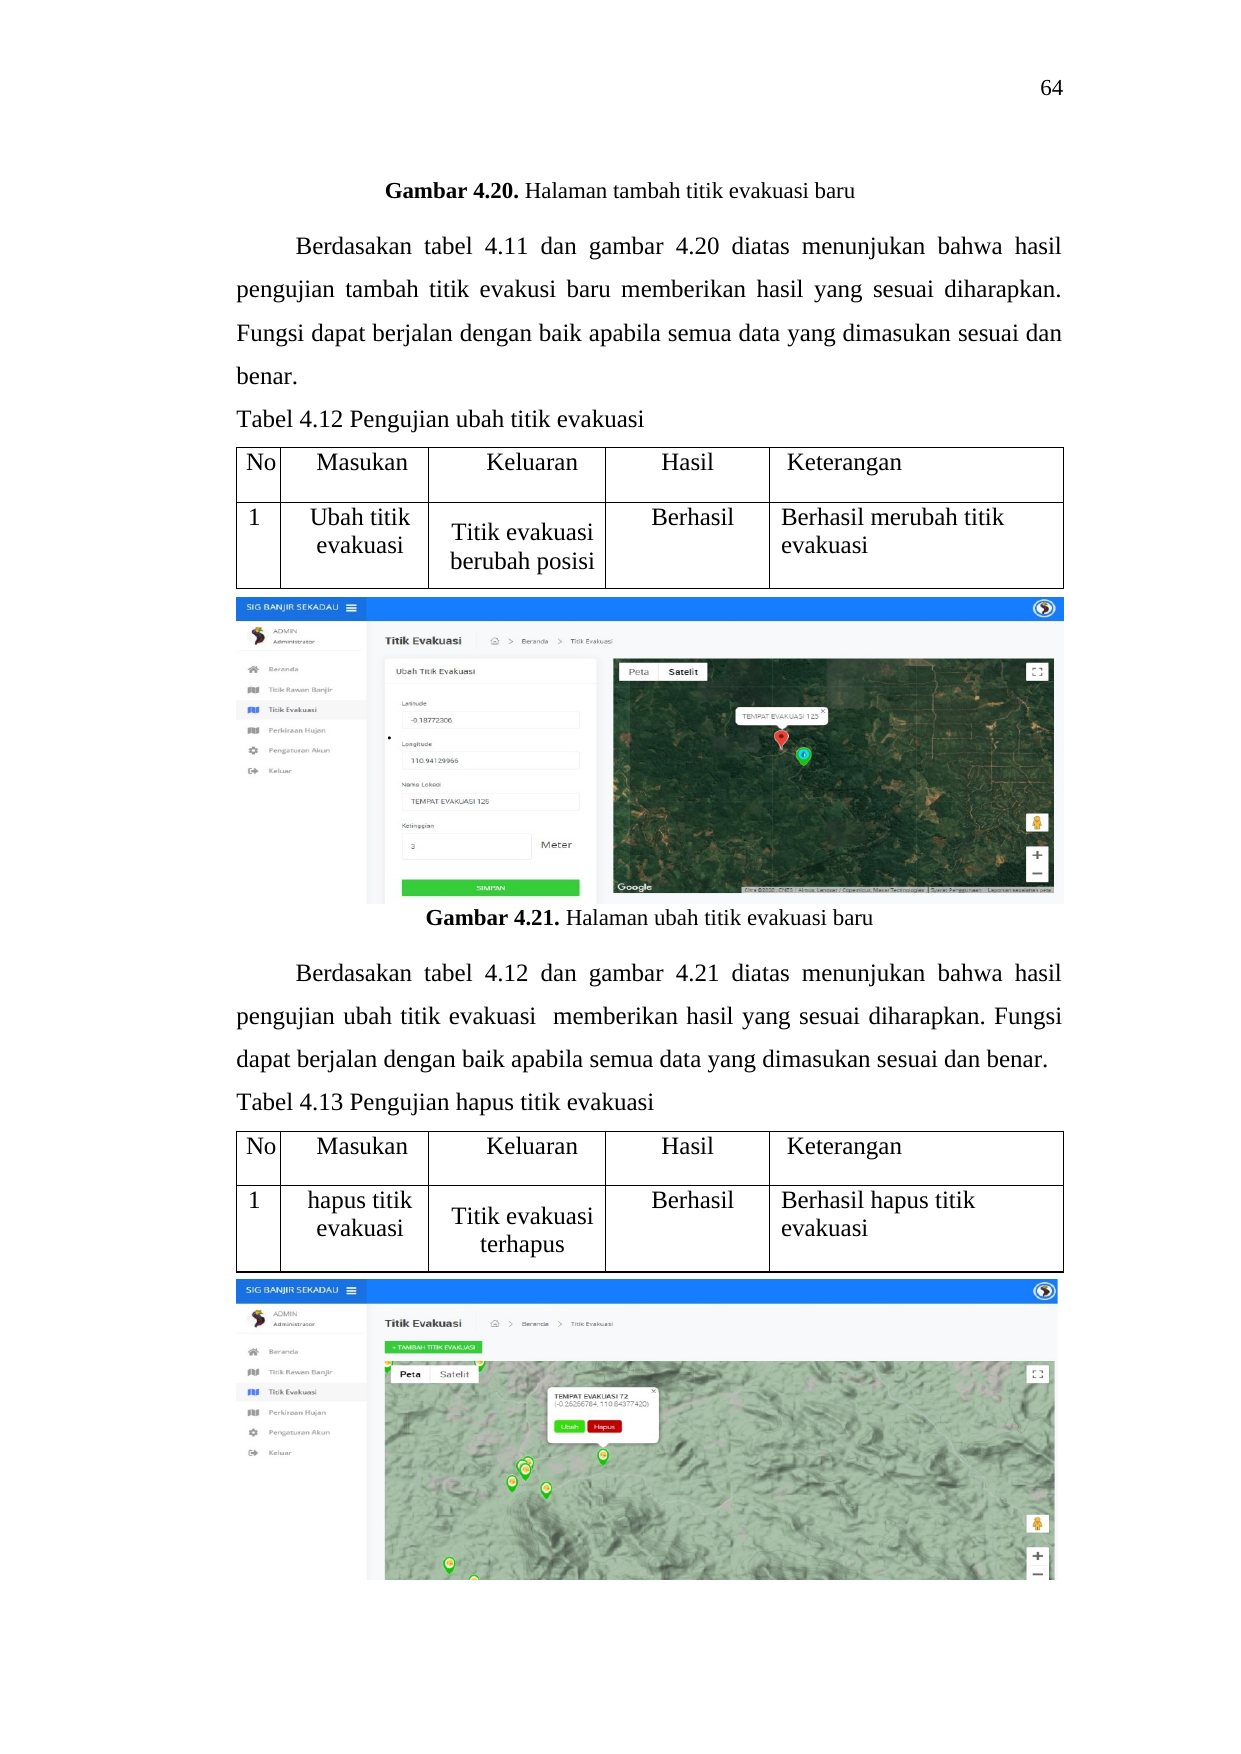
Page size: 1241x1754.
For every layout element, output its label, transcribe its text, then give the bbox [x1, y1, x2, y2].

table_header Hasil [606, 448, 769, 502]
table_cell Titik evakuasi terhapus [429, 1186, 605, 1271]
table_cell hapus titik evakuasi [281, 1186, 428, 1271]
table_header Keluaran [429, 448, 605, 502]
picture [236, 1279, 1058, 1580]
table_cell Berhasil merubah titik evakuasi [770, 503, 1063, 588]
table_cell Berhasil hapus titik evakuasi [770, 1186, 1063, 1271]
table_header Hasil [606, 1132, 769, 1185]
text Tabel 4.13 Pengujian hapus titik evakuasi [236, 1087, 1063, 1116]
table_cell Titik evakuasi berubah posisi [429, 503, 605, 588]
table_header Masukan [281, 1132, 428, 1185]
table_header No [237, 1132, 280, 1185]
table_header Masukan [281, 448, 428, 502]
table_cell Ubah titik evakuasi [281, 503, 428, 588]
text Tabel 4.12 Pengujian ubah titik evakuasi [236, 404, 1063, 433]
table_cell 1 [237, 503, 280, 588]
table_cell 1 [237, 1186, 280, 1271]
text Gambar 4.21. Halaman ubah titik evakuasi baru [295, 904, 1004, 930]
text Berdasakan tabel 4.12 dan gambar 4.21 diatas menunjukan bahwa hasil pengujian ubah titik evakuasi memberikan hasil yang sesuai diharapkan. Fungsi dapat berjalan dengan baik apabila semua data yang dimasukan sesuai dan benar. [236, 958, 1063, 1073]
table_cell Berhasil [606, 1186, 769, 1271]
table_header No [237, 448, 280, 502]
text Berdasakan tabel 4.11 dan gambar 4.20 diatas menunjukan bahwa hasil pengujian tambah titik evakusi baru memberikan hasil yang sesuai diharapkan. Fungsi dapat berjalan dengan baik apabila semua data yang dimasukan sesuai dan benar. [236, 231, 1063, 389]
text Gambar 4.20. Halaman tambah titik evakuasi baru [236, 177, 1004, 203]
text . [297, 716, 1004, 745]
table_header Keluaran [429, 1132, 605, 1185]
table_header Keterangan [770, 1132, 1063, 1185]
table_header Keterangan [770, 448, 1063, 502]
picture [236, 597, 1064, 904]
table_cell Berhasil [606, 503, 769, 588]
